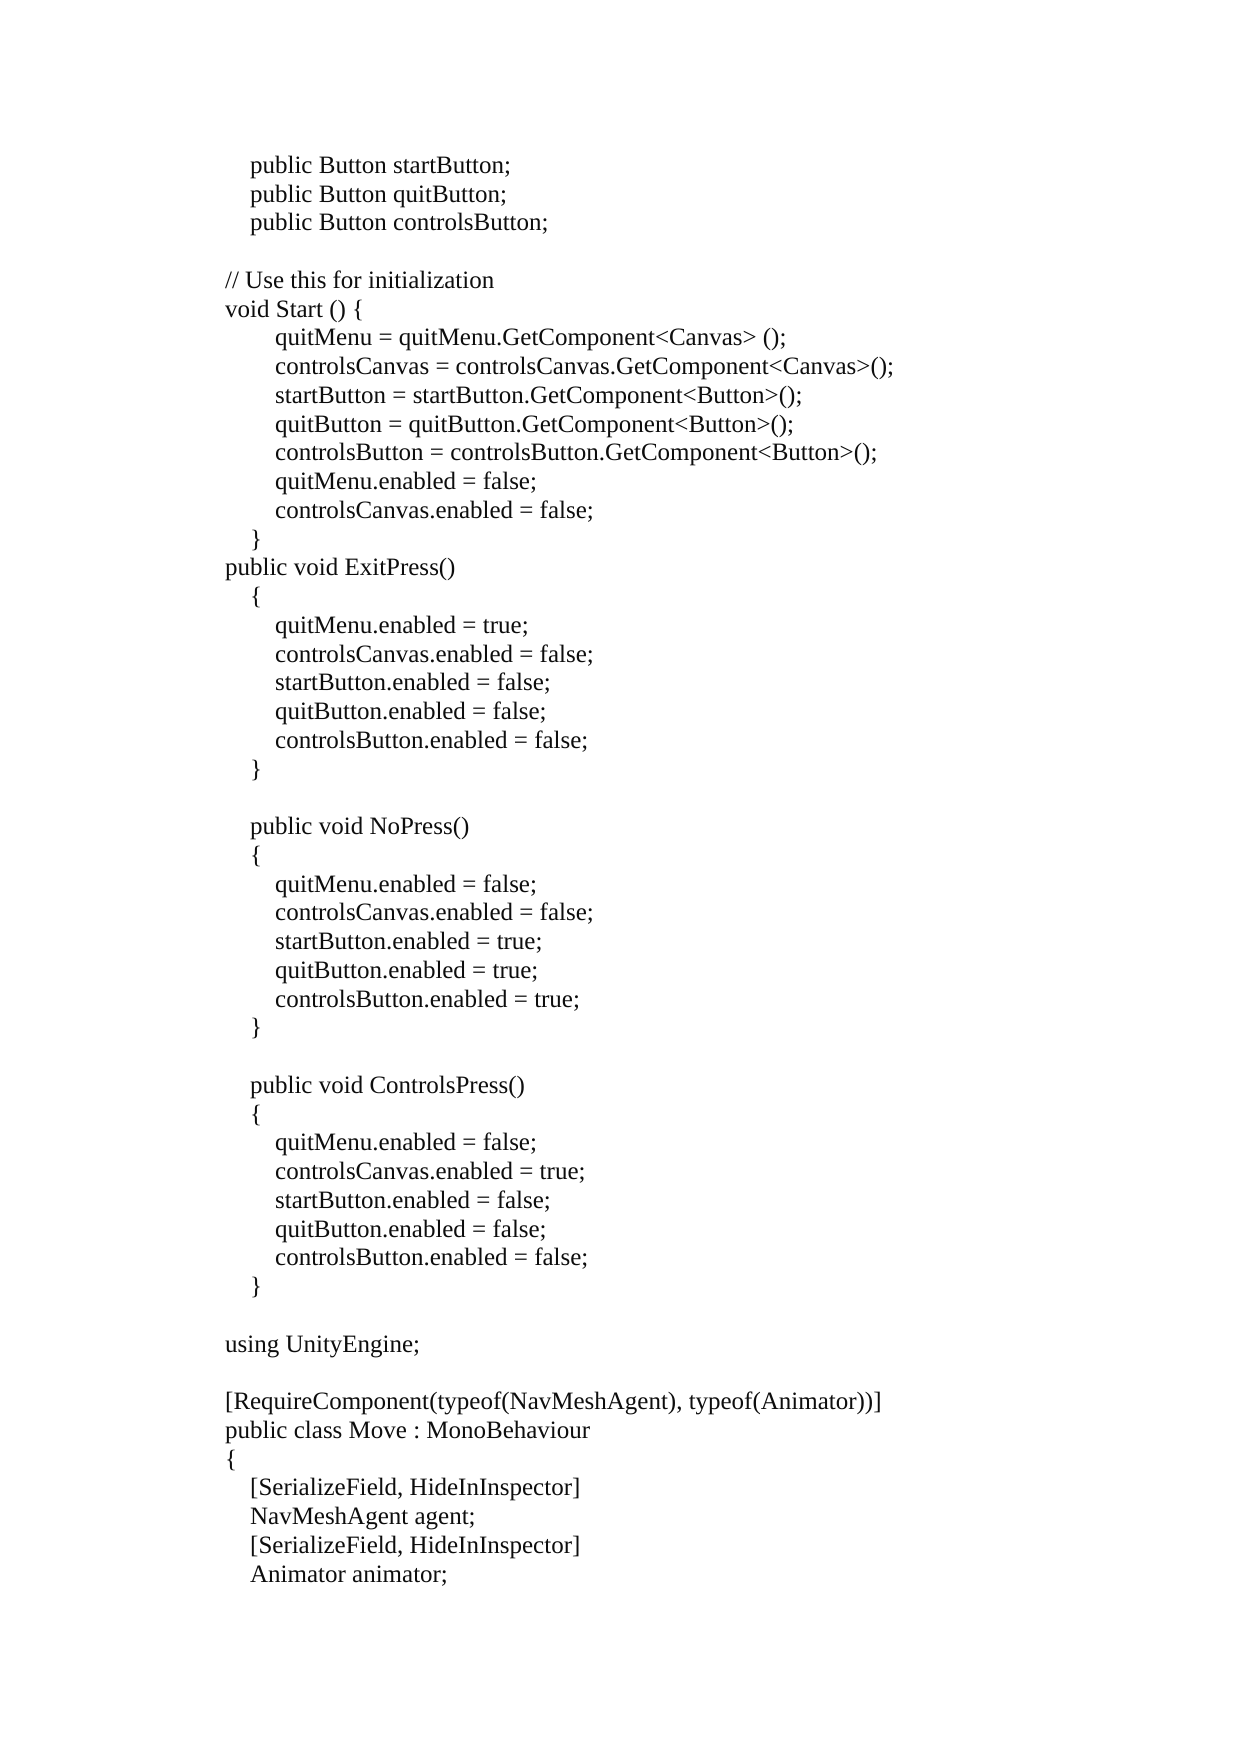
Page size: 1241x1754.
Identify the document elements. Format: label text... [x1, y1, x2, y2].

text public void NoPress() [225, 811, 1090, 840]
text quitButton.enabled = true; [225, 955, 1090, 984]
text quitButton = quitButton.GetComponent<Button>(); [225, 409, 1090, 437]
text controlsCanvas.enabled = false; [225, 639, 1090, 667]
text public class Move : MonoBehaviour [225, 1415, 1090, 1444]
text void Start () { [225, 294, 1090, 322]
text startButton = startButton.GetComponent<Button>(); [225, 380, 1090, 409]
text public void ControlsPress() [225, 1070, 1090, 1099]
text // Use this for initialization [225, 265, 1090, 294]
text NavMeshAgent agent; [225, 1501, 1090, 1530]
text quitButton.enabled = false; [225, 696, 1090, 725]
text quitMenu.enabled = false; [225, 466, 1090, 495]
text } [225, 524, 1090, 552]
text quitMenu.enabled = false; [225, 1127, 1090, 1156]
text using UnityEngine; [225, 1329, 1090, 1357]
text quitMenu = quitMenu.GetComponent<Canvas> (); [225, 322, 1090, 351]
text Animator animator; [225, 1559, 1090, 1587]
text public Button quitButton; [225, 179, 1090, 207]
text public void ExitPress() [225, 552, 1090, 581]
text controlsCanvas = controlsCanvas.GetComponent<Canvas>(); [225, 351, 1090, 380]
text } [225, 1271, 1090, 1300]
text startButton.enabled = false; [225, 1185, 1090, 1214]
text [SerializeField, HideInInspector] [225, 1472, 1090, 1501]
text startButton.enabled = true; [225, 926, 1090, 955]
text controlsButton.enabled = false; [225, 1242, 1090, 1271]
text startButton.enabled = false; [225, 667, 1090, 696]
text controlsCanvas.enabled = false; [225, 897, 1090, 926]
text controlsButton = controlsButton.GetComponent<Button>(); [225, 437, 1090, 466]
text { [225, 1444, 1090, 1472]
text controlsButton.enabled = false; [225, 725, 1090, 754]
text { [225, 581, 1090, 610]
text controlsButton.enabled = true; [225, 984, 1090, 1012]
text public Button startButton; [225, 150, 1090, 179]
text [RequireComponent(typeof(NavMeshAgent), typeof(Animator))] [225, 1386, 1090, 1415]
text } [225, 1012, 1090, 1041]
text public Button controlsButton; [225, 207, 1090, 236]
text } [225, 754, 1090, 782]
text quitMenu.enabled = true; [225, 610, 1090, 639]
text { [225, 840, 1090, 869]
text quitButton.enabled = false; [225, 1214, 1090, 1242]
text quitMenu.enabled = false; [225, 869, 1090, 897]
text controlsCanvas.enabled = false; [225, 495, 1090, 524]
text [SerializeField, HideInInspector] [225, 1530, 1090, 1559]
text controlsCanvas.enabled = true; [225, 1156, 1090, 1185]
text { [225, 1099, 1090, 1127]
